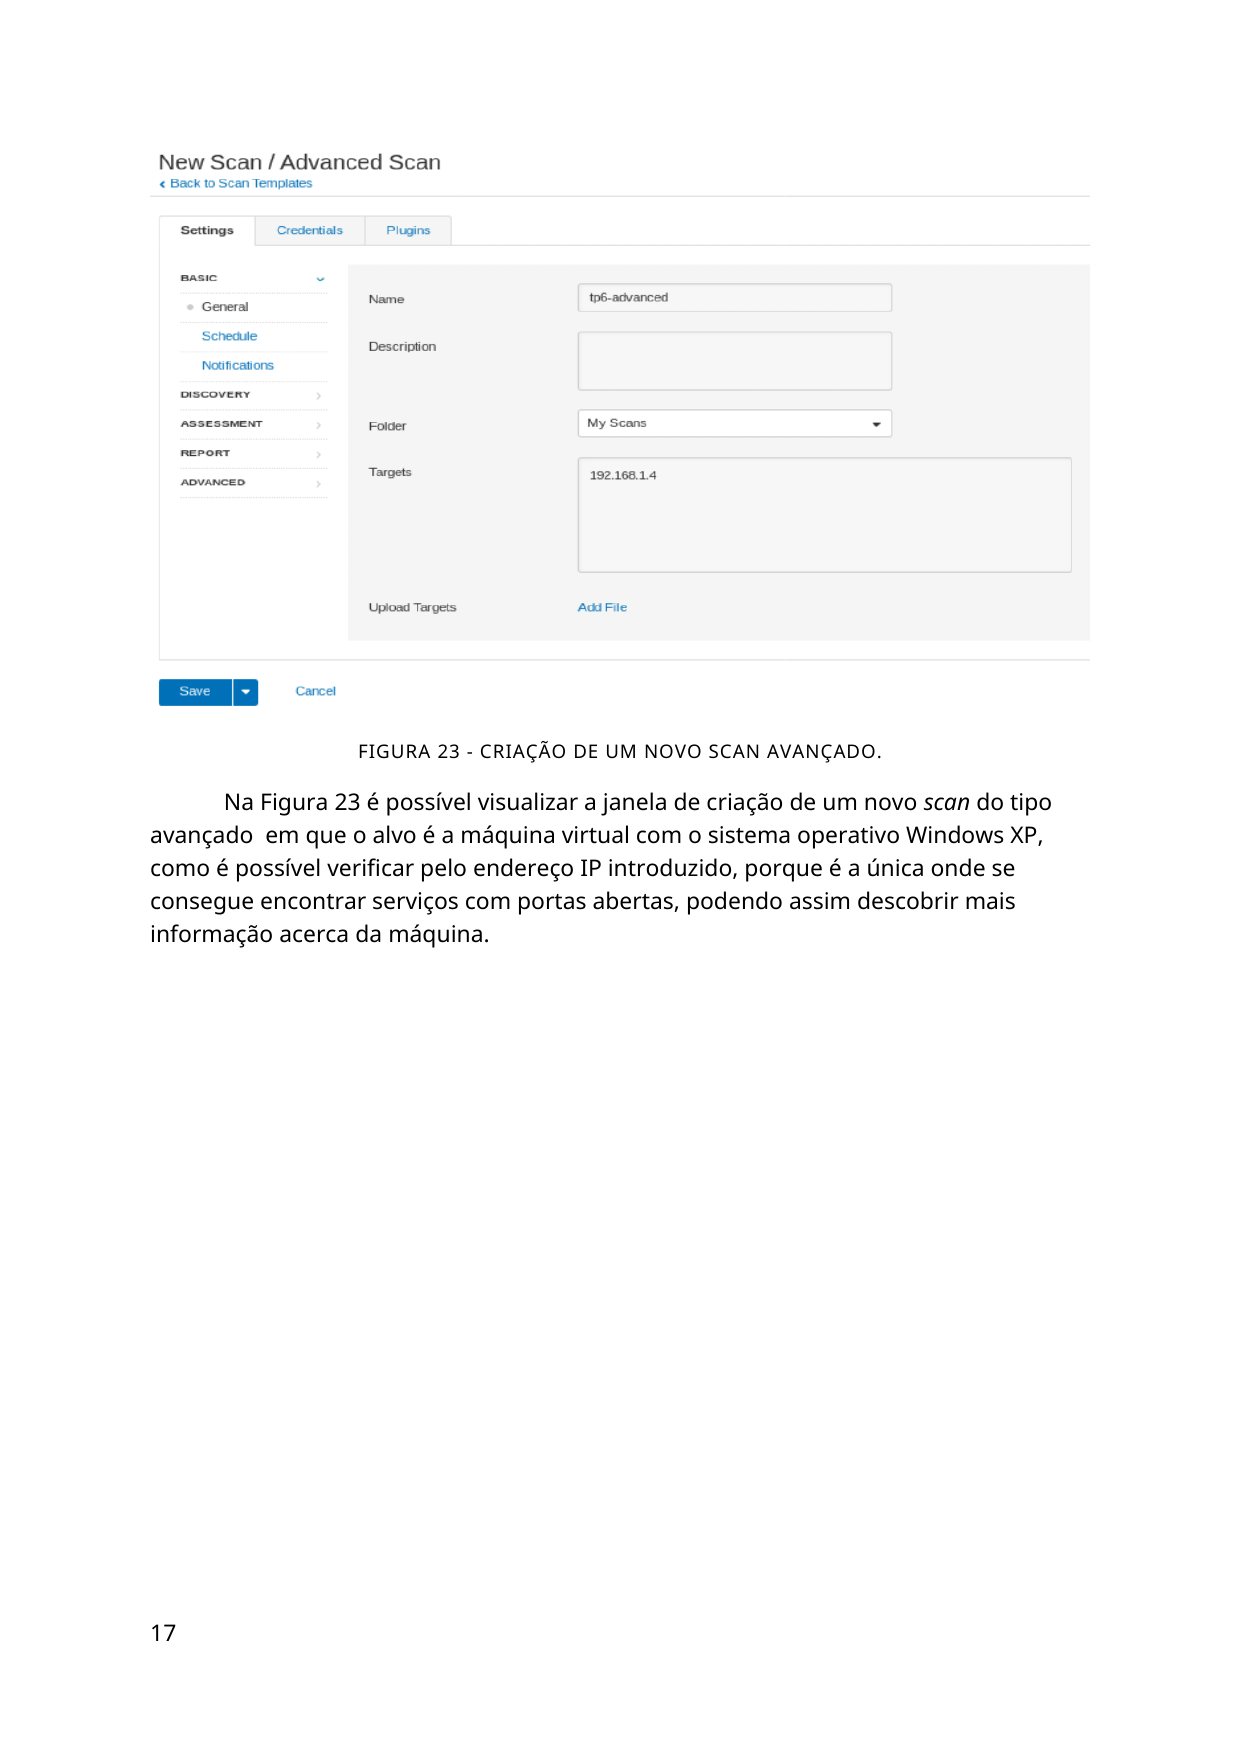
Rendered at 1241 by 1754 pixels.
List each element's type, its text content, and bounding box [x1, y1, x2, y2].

text Figura 23 - criação de um novo scan avançado. [150, 739, 1090, 764]
picture [150, 150, 1091, 717]
text Na Figura 23 é possível visualizar a janela de criação de um novo scan do tipo avançado em que o alvo é a máquina virtual com o sistema operativo Windows XP, como é possível verificar pelo endereço IP introduzido, porque é a única onde se consegue encontrar serviços com portas abertas, podendo assim descobrir mais informação acerca da máquina. [150, 786, 1090, 949]
